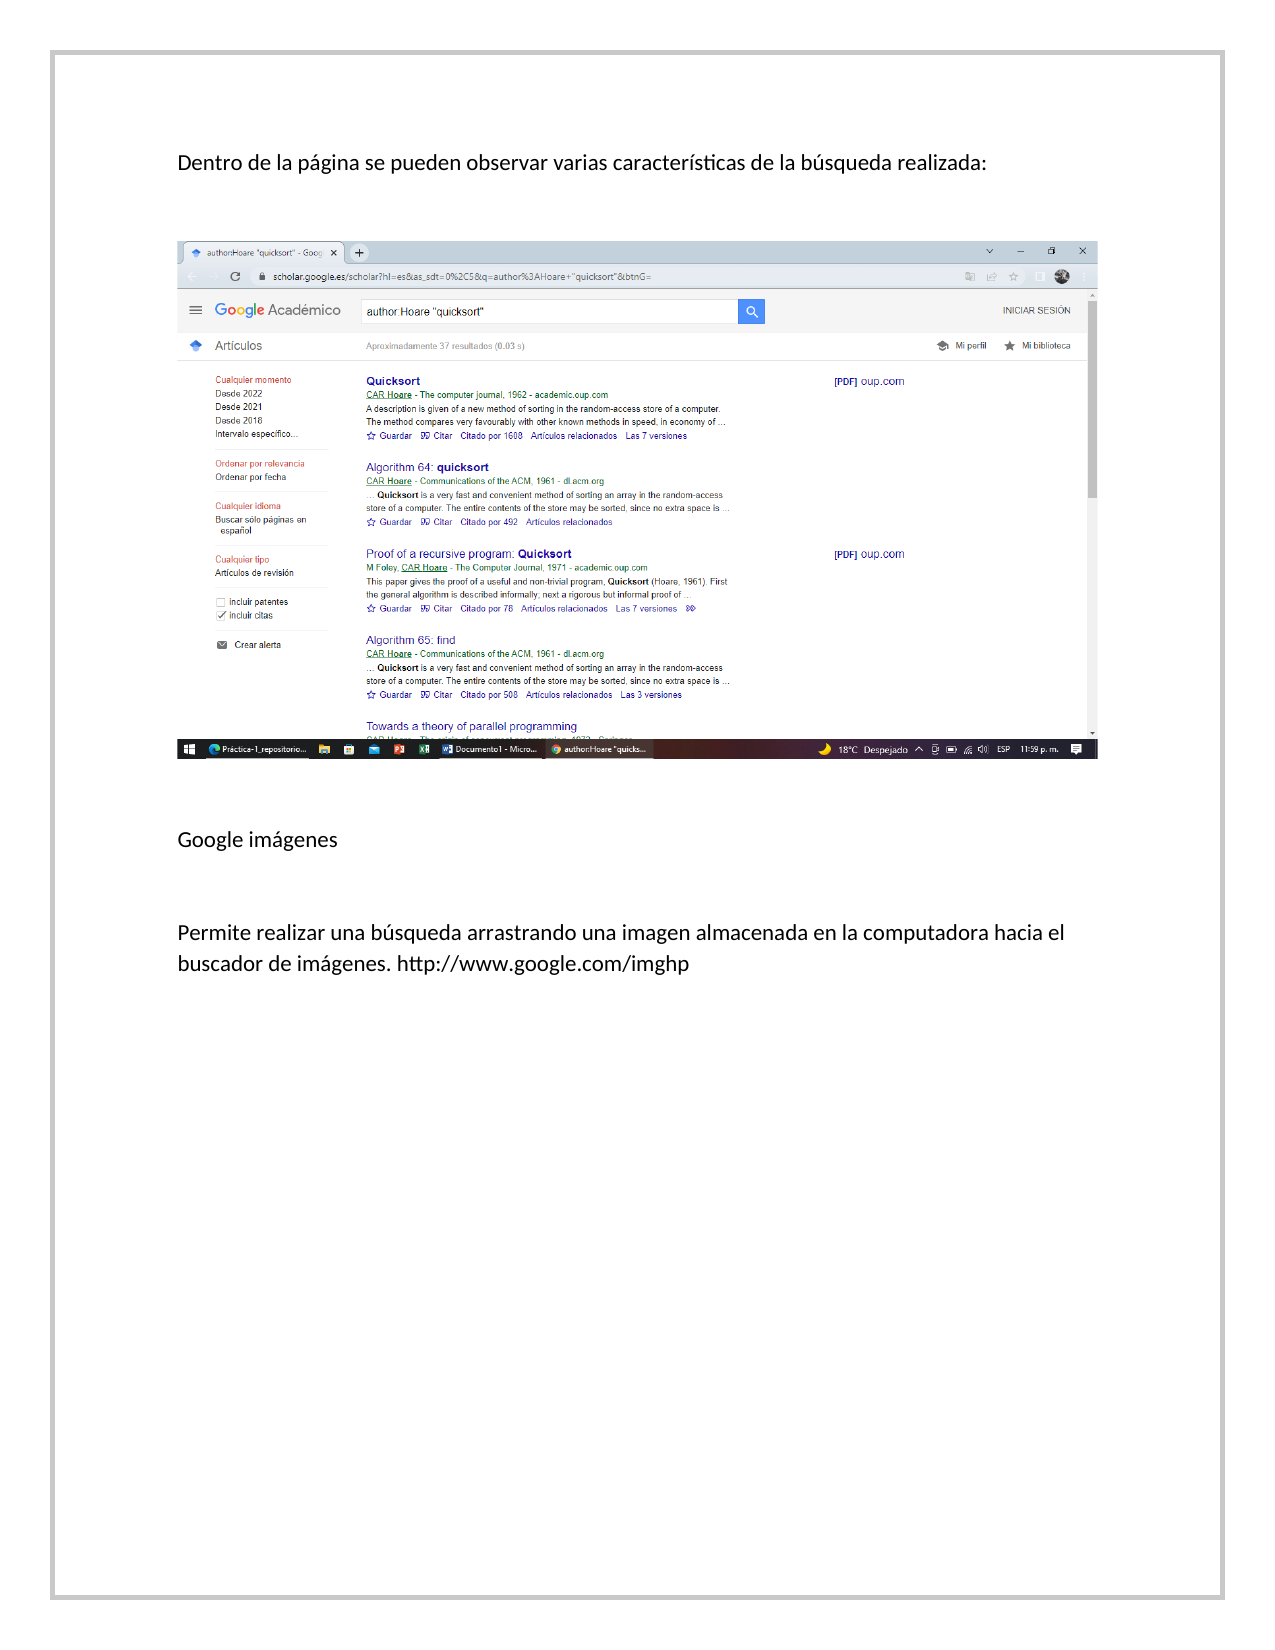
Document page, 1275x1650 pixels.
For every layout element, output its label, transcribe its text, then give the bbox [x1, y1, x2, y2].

picture [177, 241, 1098, 759]
text Google imágenes [177, 825, 1098, 853]
text Permite realizar una búsqueda arrastrando una imagen almacenada en la computadora hacia el buscador de imágenes. http://www.google.com/imghp [177, 918, 1098, 977]
text Dentro de la página se pueden observar varias características de la búsqueda realizada: [177, 148, 1098, 176]
